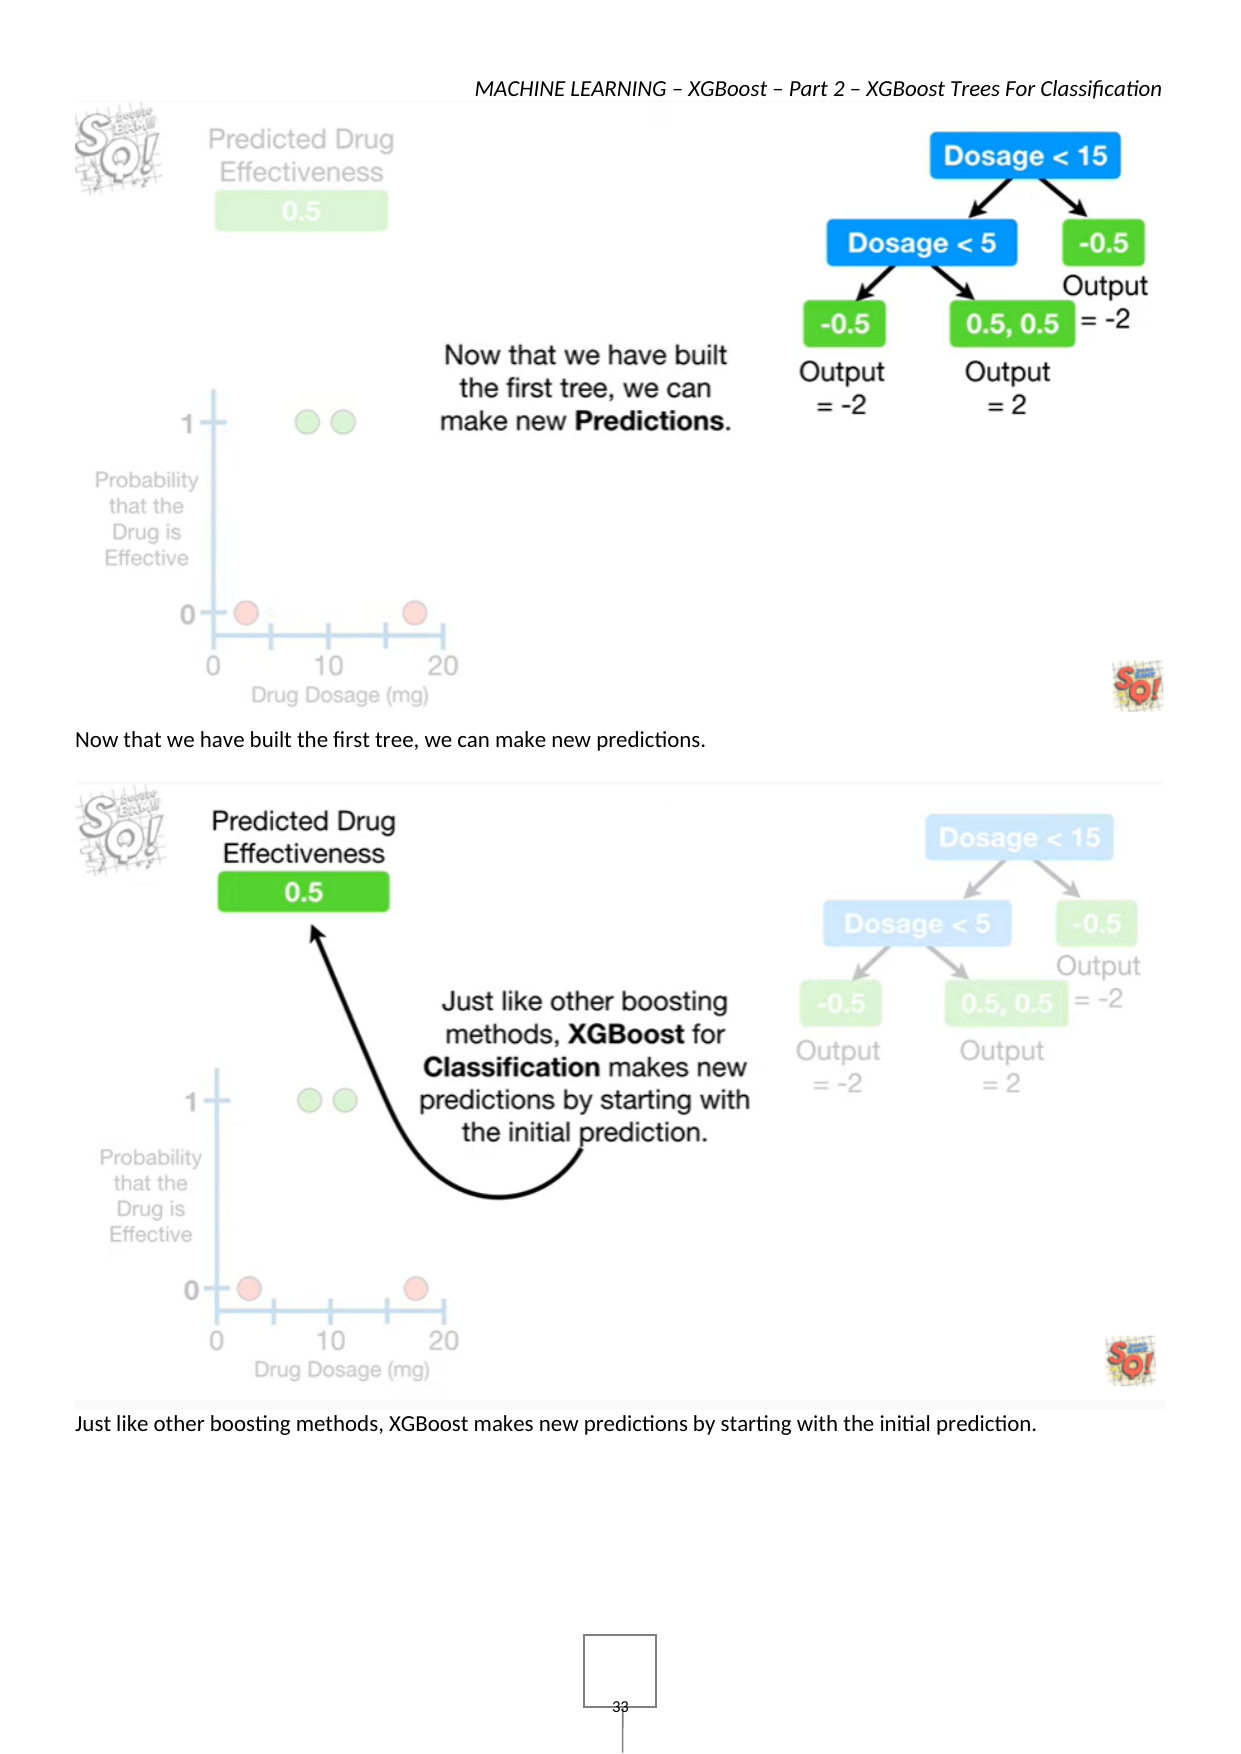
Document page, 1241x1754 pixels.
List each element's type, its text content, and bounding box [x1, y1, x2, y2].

picture [75, 101, 1166, 726]
text Now that we have built the first tree, we can make new predictions. [75, 726, 1165, 753]
text Just like other boosting methods, XGBoost makes new predictions by starting with the initial prediction. [75, 1409, 1165, 1437]
picture [75, 781, 1166, 1409]
